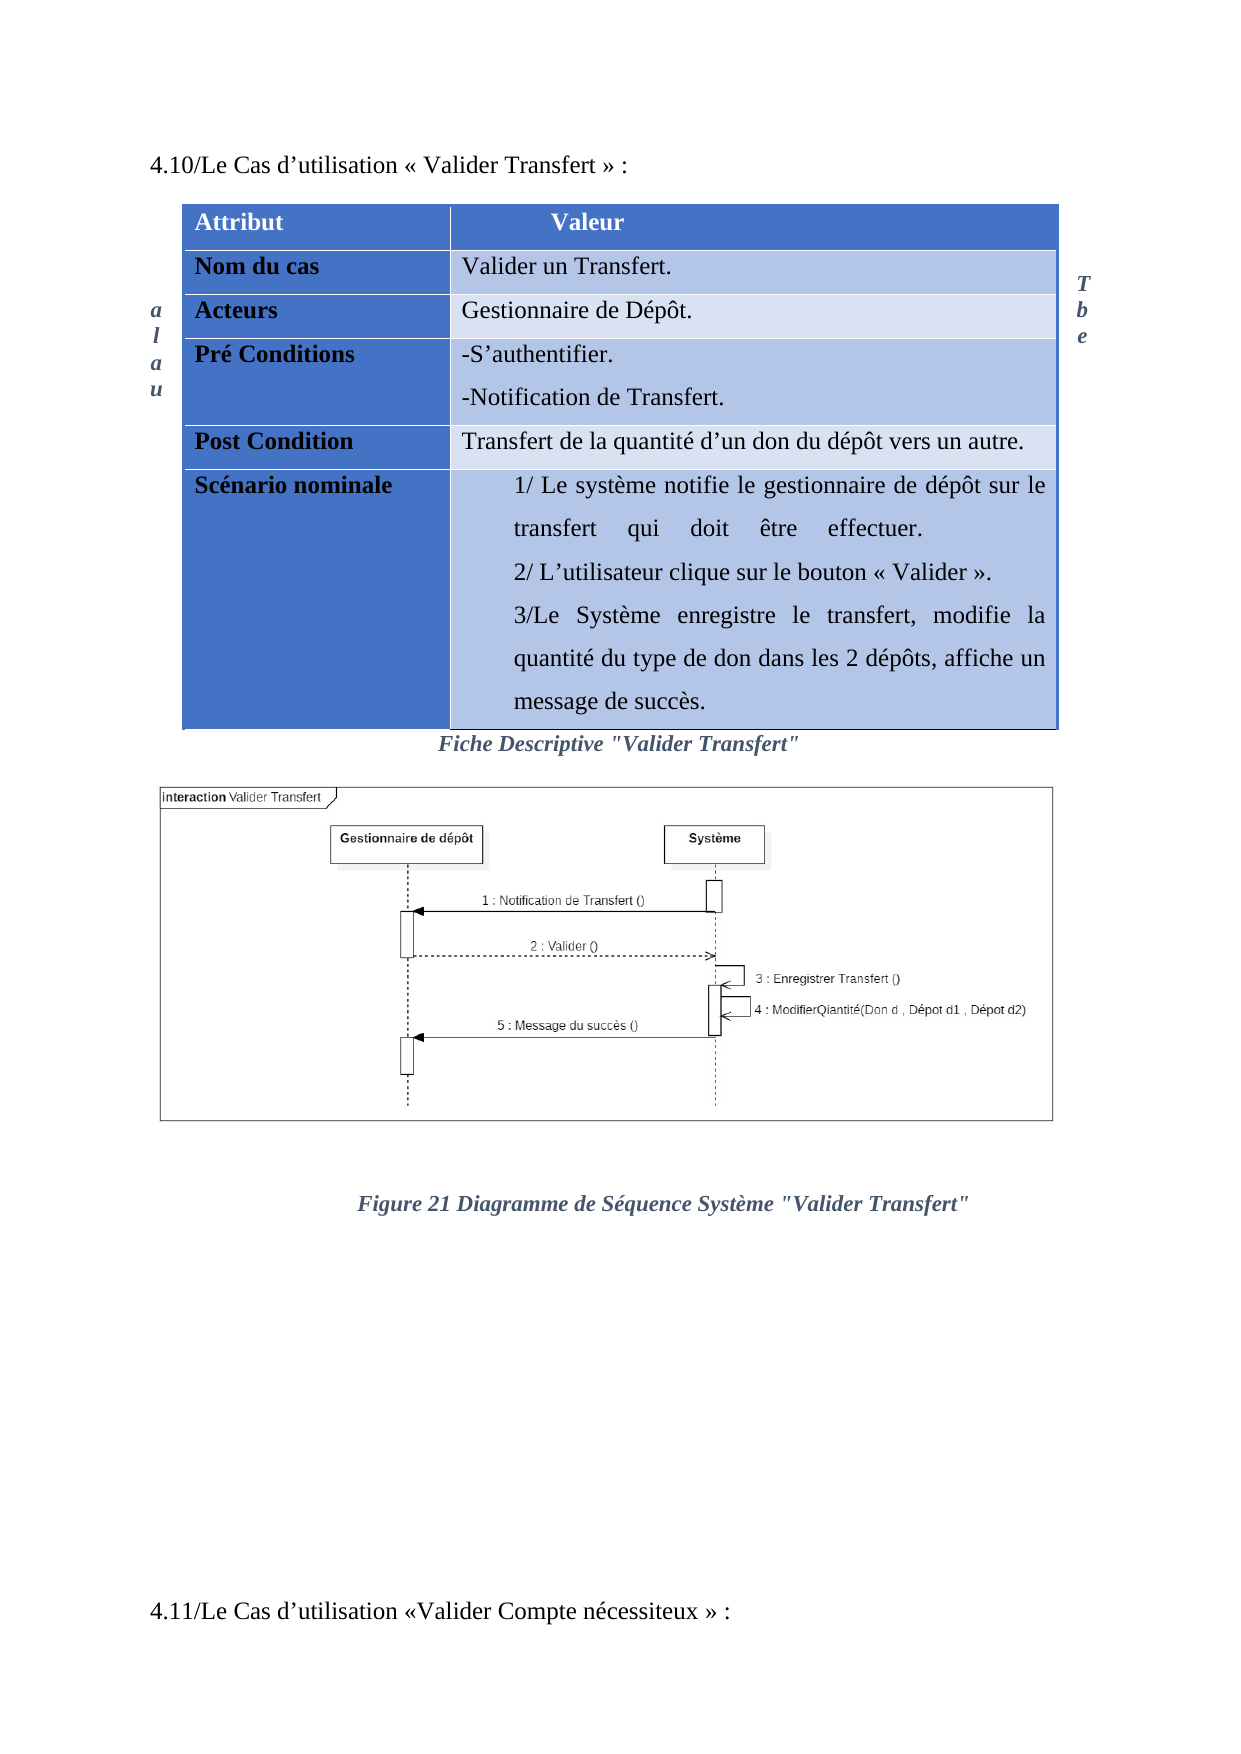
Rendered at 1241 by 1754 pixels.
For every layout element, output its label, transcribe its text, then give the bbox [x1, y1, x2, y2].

text Figure 21 Diagramme de Séquence Système "Valider Transfert" [202, 1190, 1090, 1216]
picture [150, 777, 1091, 1159]
table_cell Scénario nominale [185, 470, 450, 729]
table_cell Transfert de la quantité d’un don du dépôt vers un autre. [451, 426, 1056, 469]
text 4.10/Le Cas d’utilisation « Valider Transfert » : [150, 150, 1090, 179]
table_cell Nom du cas [185, 251, 450, 294]
table_header Attribut [185, 207, 450, 250]
table_cell Gestionnaire de Dépôt. [451, 295, 1056, 338]
text 4.11/Le Cas d’utilisation «Valider Compte nécessiteux » : [150, 1596, 1090, 1625]
text Tableau 11 Fiche Descriptive "Valider Transfert" [150, 269, 1090, 756]
table_cell -S’authentifier. -Notification de Transfert. [451, 339, 1056, 425]
table_cell Valider un Transfert. [451, 251, 1056, 294]
table_cell Pré Conditions [185, 339, 450, 425]
table_cell 1/ Le système notifie le gestionnaire de dépôt sur le transfert qui doit être effectuer. 2/ L’utilisateur clique sur le bouton « Valider ». 3/Le Système enregistre le transfert, modifie la quantité du type de don dans les 2 dépôts, affiche un message de succès. [451, 470, 1056, 729]
table_cell Acteurs [185, 295, 450, 338]
table_header Valeur [451, 207, 1056, 250]
table_cell Post Condition [185, 426, 450, 469]
